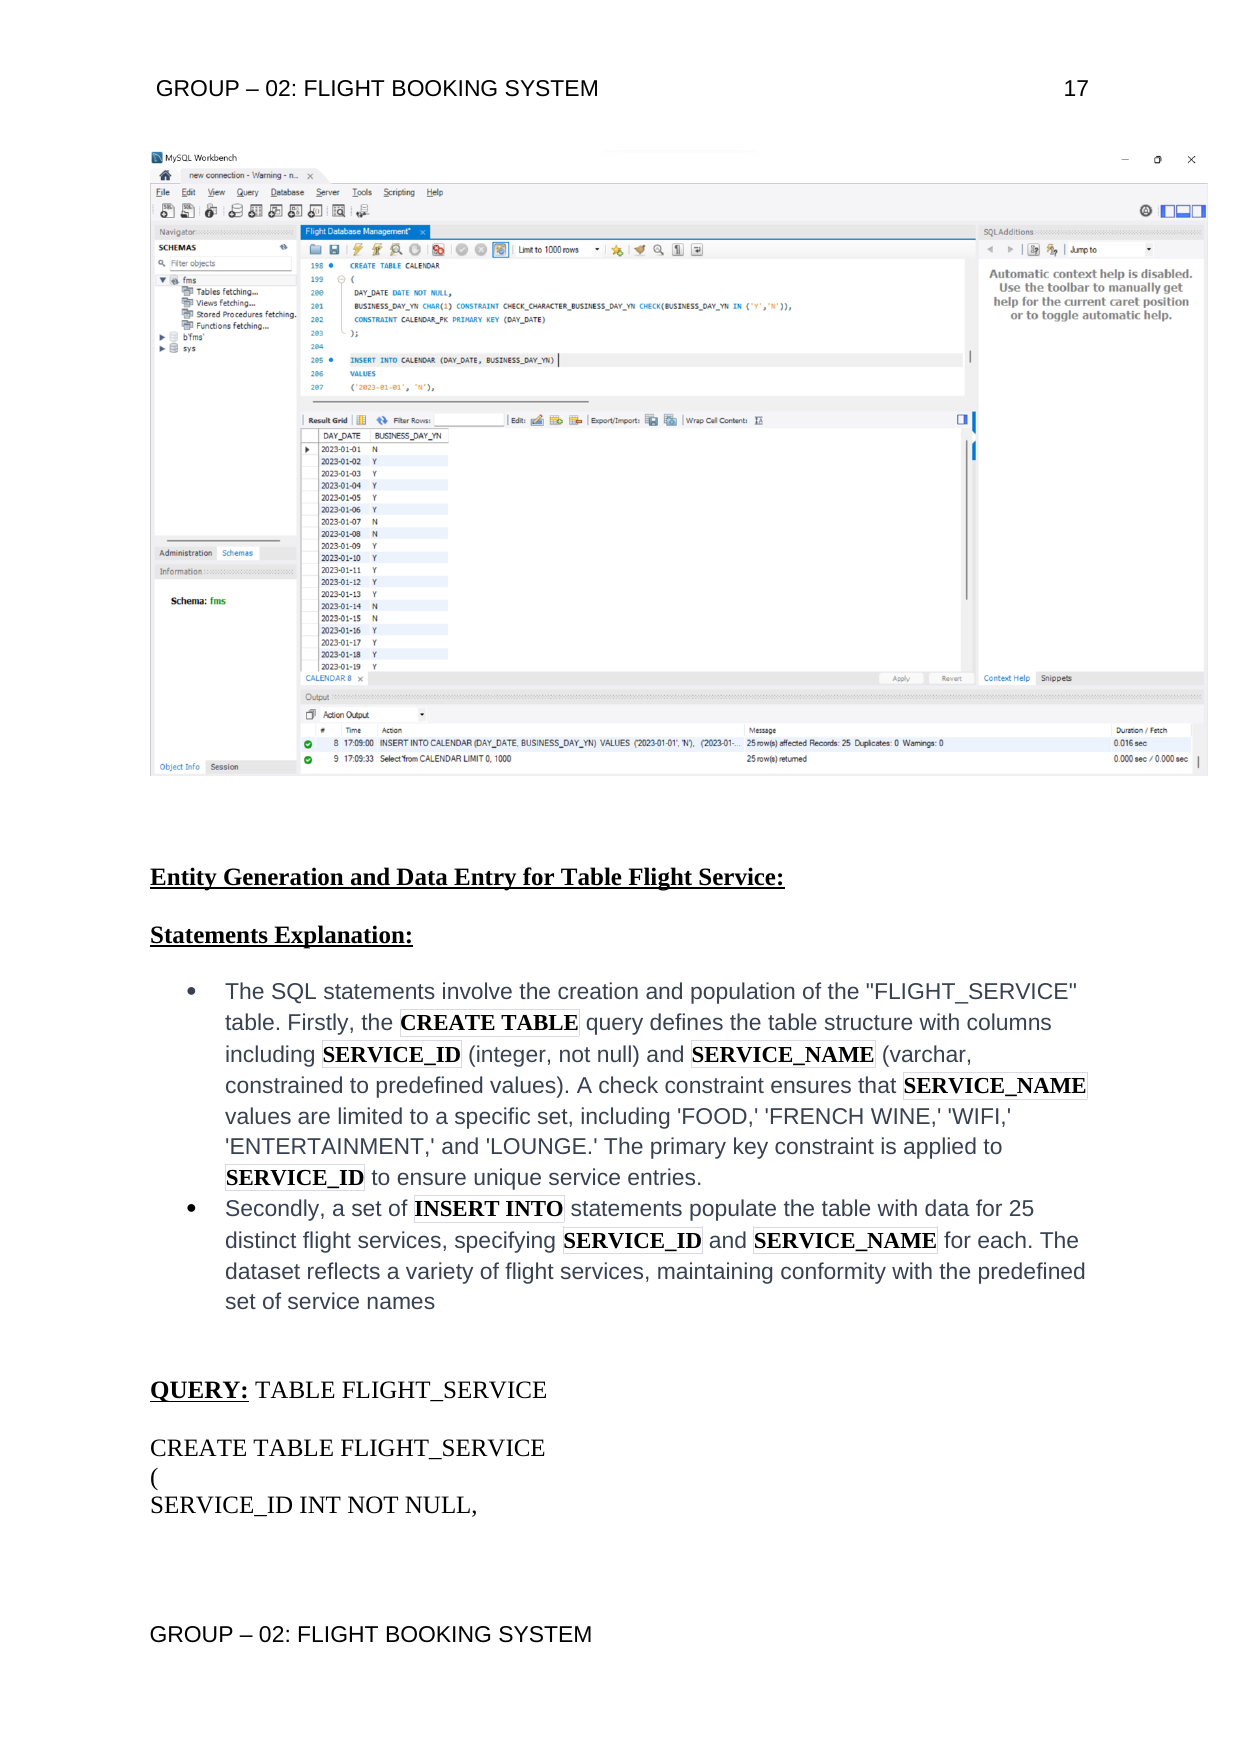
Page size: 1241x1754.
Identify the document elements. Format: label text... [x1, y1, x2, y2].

text Statements Explanation: [150, 920, 1090, 949]
list Secondly, a set of INSERT INTO statements populate the table with data for 25 distinct flight services, specifying SERVICE_ID and SERVICE_NAME for each. The dataset reflects a variety of flight services, maintaining conformity with the predefined set of service names [187, 1195, 1090, 1314]
picture [150, 150, 1208, 776]
list The SQL statements involve the creation and population of the "FLIGHT_SERVICE" table. Firstly, the CREATE TABLE query defines the table structure with columns including SERVICE_ID (integer, not null) and SERVICE_NAME (varchar, constrained to predefined values). A check constraint ensures that SERVICE_NAME values are limited to a specific set, including 'FOOD,' 'FRENCH WINE,' 'WIFI,' 'ENTERTAINMENT,' and 'LOUNGE.' The primary key constraint is applied to SERVICE_ID to ensure unique service entries. [187, 978, 1090, 1191]
text QUERY: TABLE FLIGHT_SERVICE [150, 1376, 1090, 1404]
text ( [150, 1462, 1090, 1491]
text CREATE TABLE FLIGHT_SERVICE [150, 1433, 1090, 1462]
text Entity Generation and Data Entry for Table Flight Service: [150, 862, 1090, 891]
text SERVICE_ID INT NOT NULL, [150, 1491, 1090, 1519]
